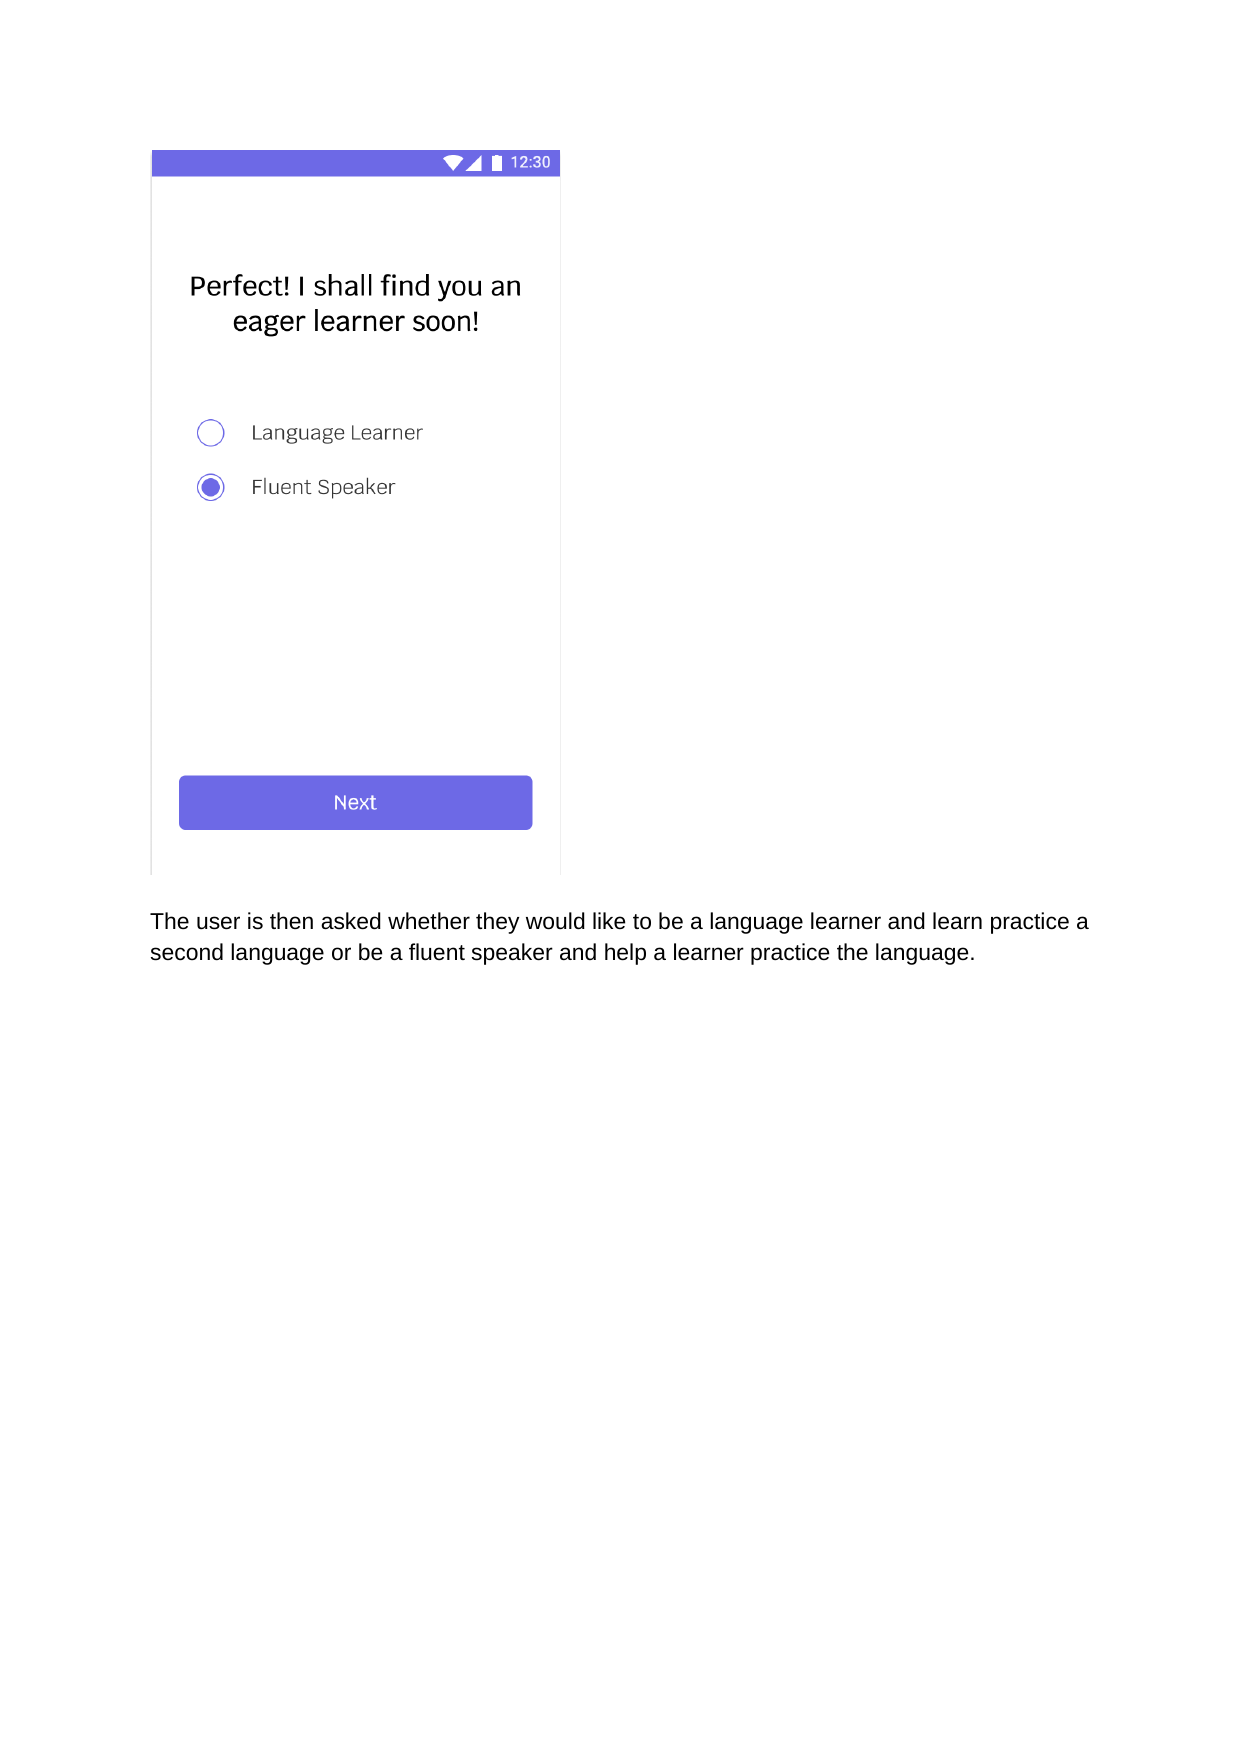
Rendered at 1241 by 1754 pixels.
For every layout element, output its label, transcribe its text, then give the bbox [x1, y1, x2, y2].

text The user is then asked whether they would like to be a language learner and learn practice a second language or be a fluent speaker and help a learner practice the language. [150, 908, 1090, 965]
picture [150, 150, 561, 875]
